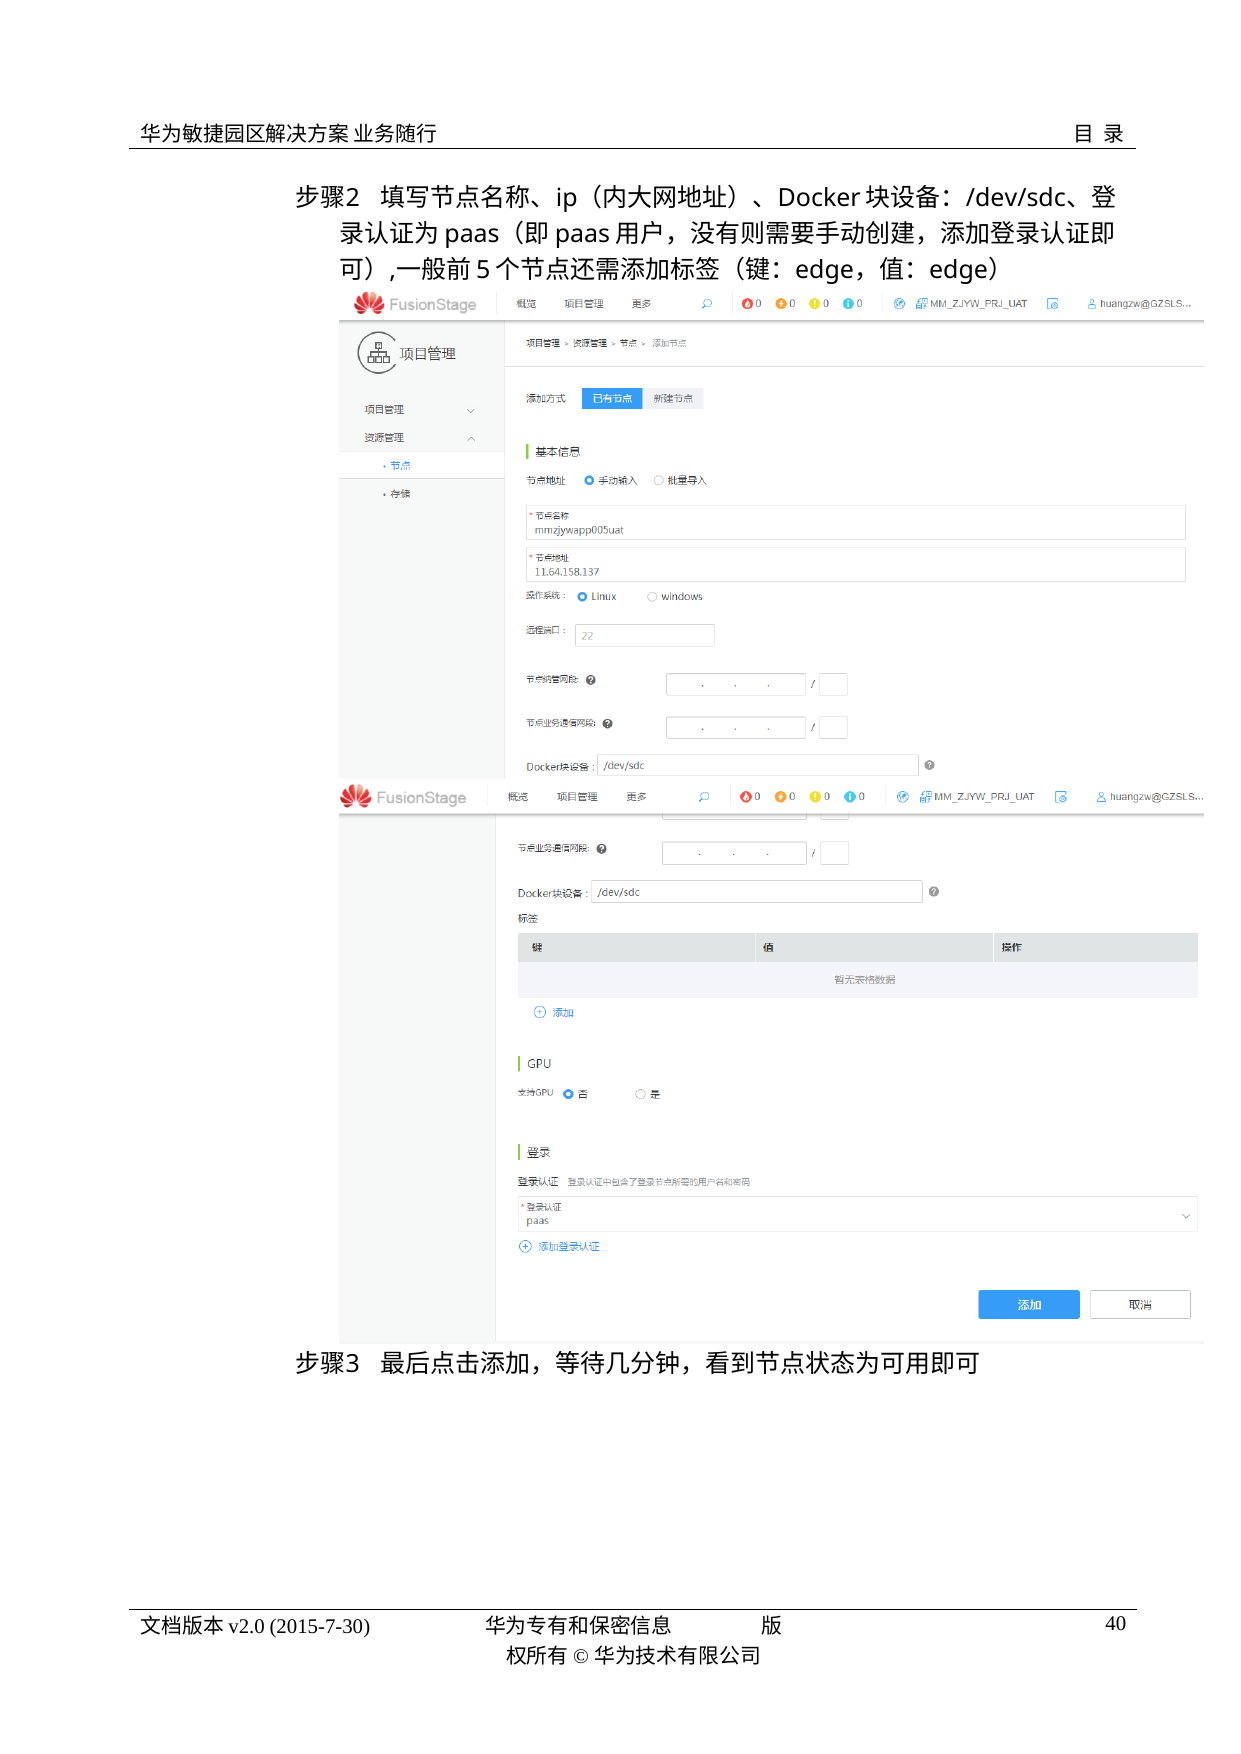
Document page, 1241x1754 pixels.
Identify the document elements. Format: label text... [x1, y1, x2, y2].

list 最后点击添加，等待几分钟，看到节点状态为可用即可 [295, 1343, 1122, 1379]
picture [339, 286, 1205, 1344]
list 填写节点名称、ip（内大网地址）、Docker块设备：/dev/sdc、登录认证为paas（即paas用户，没有则需要手动创建，添加登录认证即可）,一般前5个节点还需添加标签（键：edge，值：edge） [295, 177, 1122, 286]
